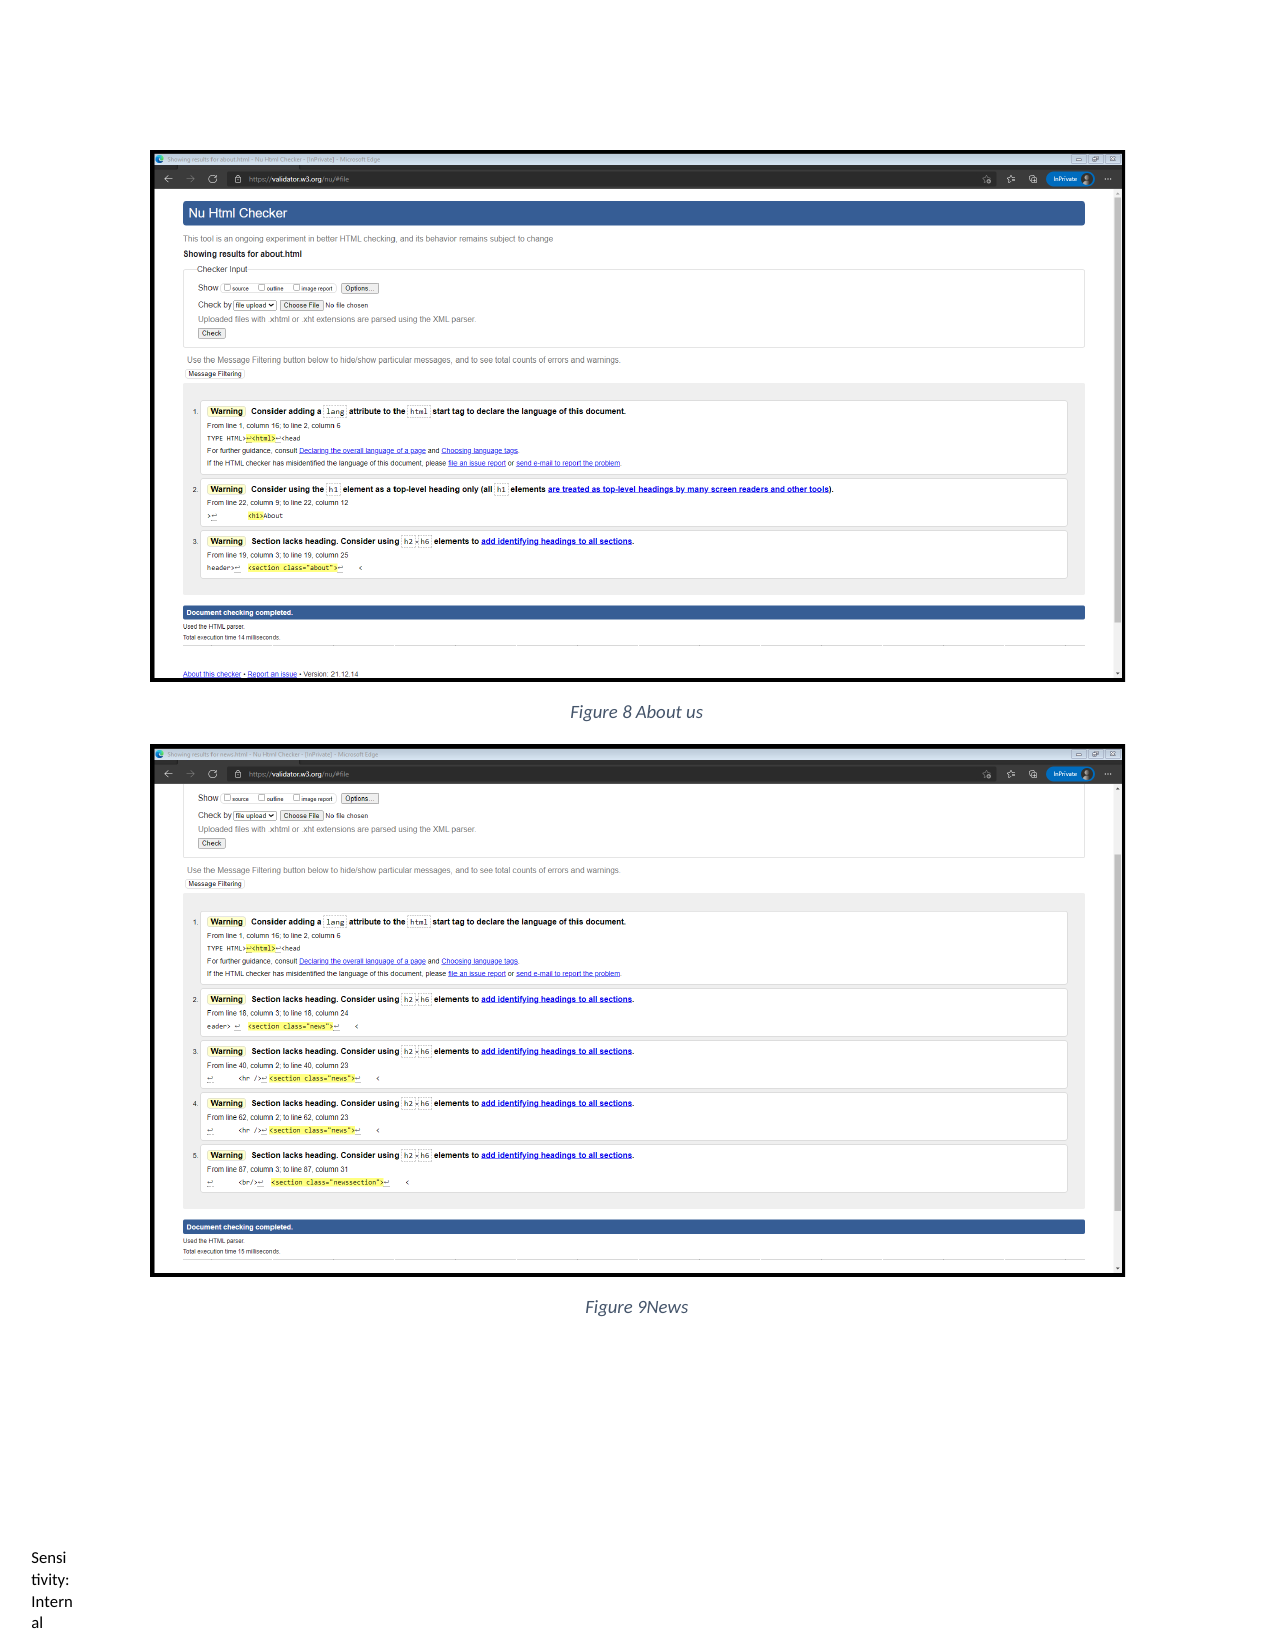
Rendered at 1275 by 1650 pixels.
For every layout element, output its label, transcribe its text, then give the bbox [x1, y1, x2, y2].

text Figure 9News [150, 1295, 1125, 1318]
text Figure 8 About us [150, 701, 1125, 723]
